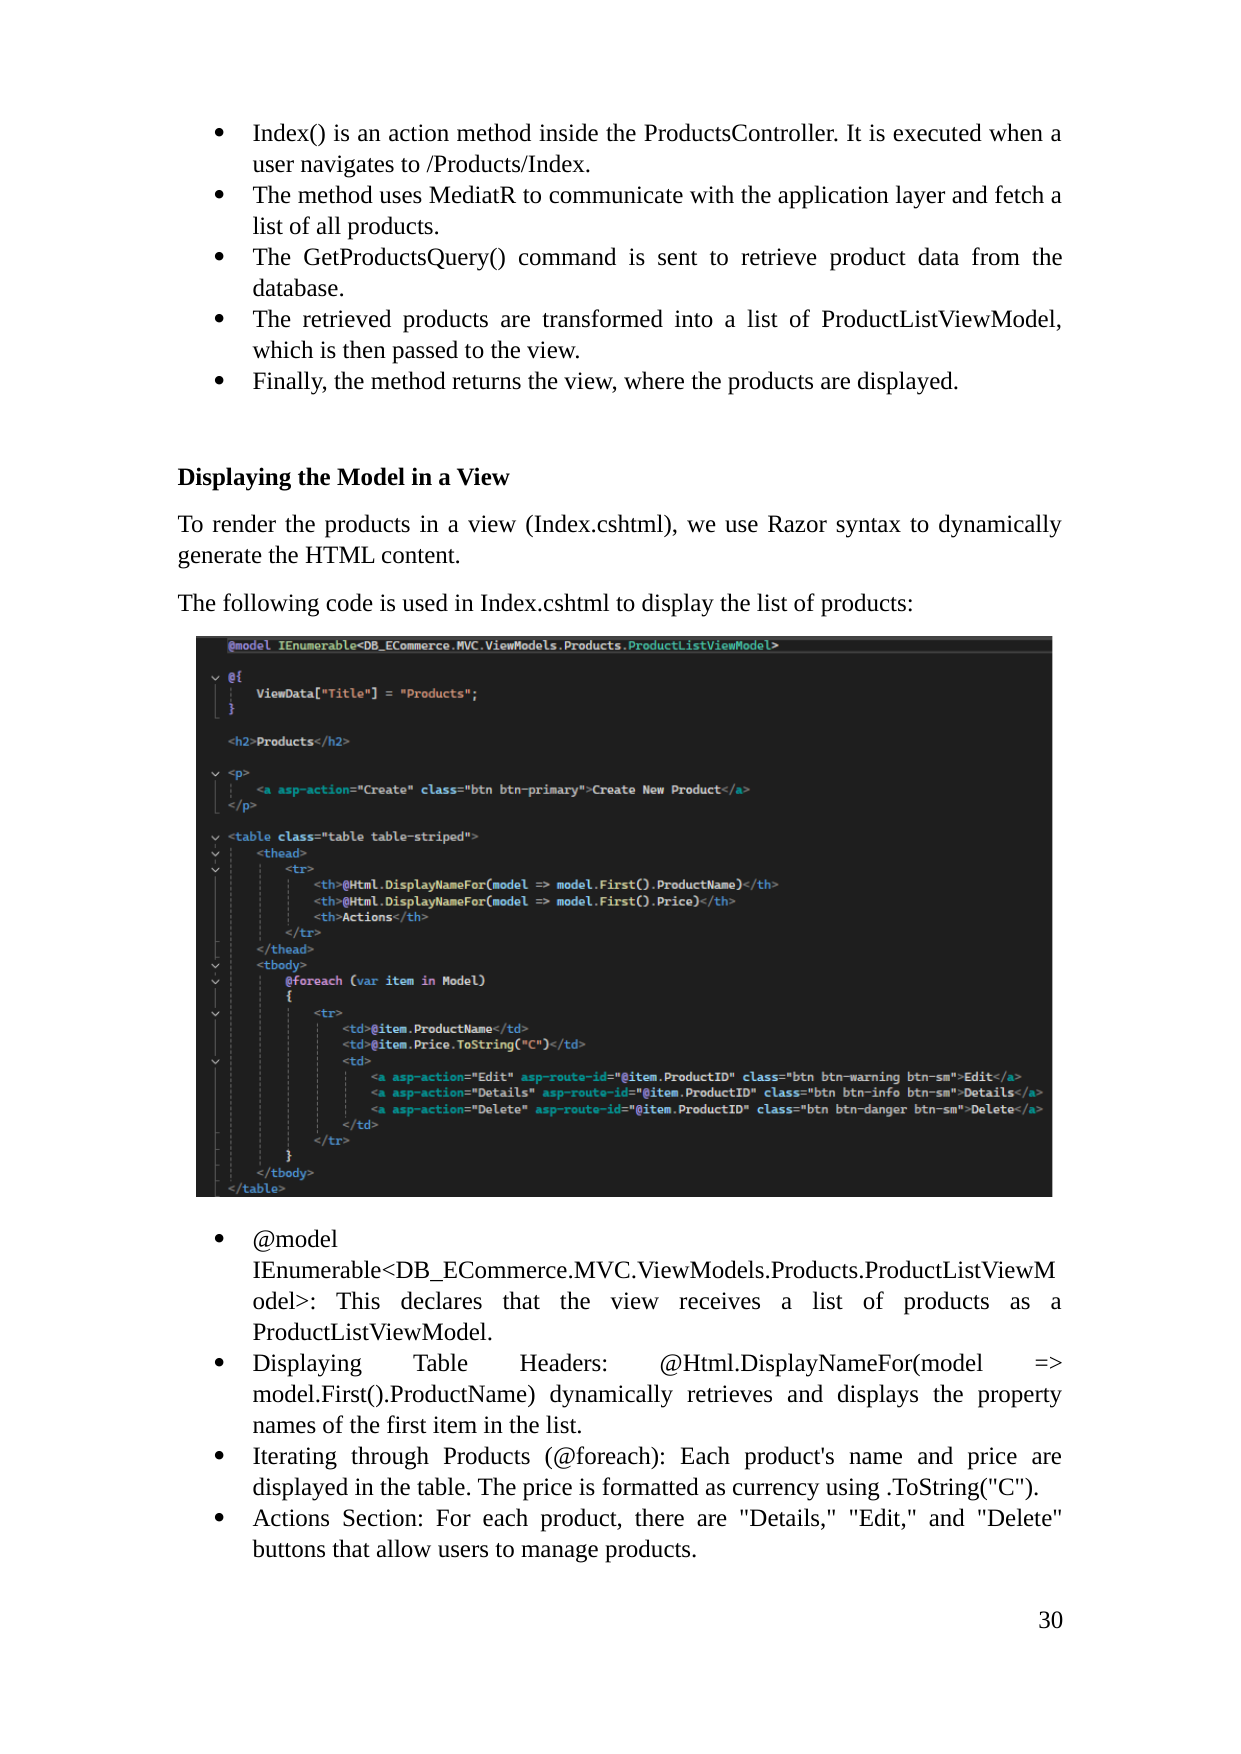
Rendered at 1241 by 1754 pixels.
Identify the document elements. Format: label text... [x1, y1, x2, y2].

list The retrieved products are transformed into a list of ProductListViewModel, which is then passed to the view. [215, 304, 1063, 364]
list Index() is an action method inside the ProductsController. It is executed when a user navigates to /Products/Index. [215, 118, 1063, 178]
text The following code is used in Index.cshtml to display the list of products: [177, 588, 1063, 617]
list The GetProductsQuery() command is sent to retrieve product data from the database. [215, 242, 1063, 302]
text To render the products in a view (Index.cshtml), we use Razor syntax to dynamically generate the HTML content. [177, 509, 1063, 569]
list The method uses MediatR to communicate with the application layer and fetch a list of all products. [215, 180, 1063, 240]
list @model IEnumerable<DB_ECommerce.MVC.ViewModels.Products.ProductListViewModel>: This declares that the view receives a list of products as a ProductListViewModel. [215, 1224, 1063, 1346]
list Actions Section: For each product, there are "Details," "Edit," and "Delete" buttons that allow users to manage products. [215, 1503, 1063, 1563]
list Iterating through Products (@foreach): Each product's name and price are displayed in the table. The price is formatted as currency using .ToString("C"). [215, 1441, 1063, 1501]
list Finally, the method returns the view, where the products are displayed. [215, 366, 1063, 395]
text Displaying the Model in a View [177, 462, 1063, 491]
list Displaying Table Headers: @Html.DisplayNameFor(model => model.First().ProductName) dynamically retrieves and displays the property names of the first item in the list. [215, 1348, 1063, 1439]
